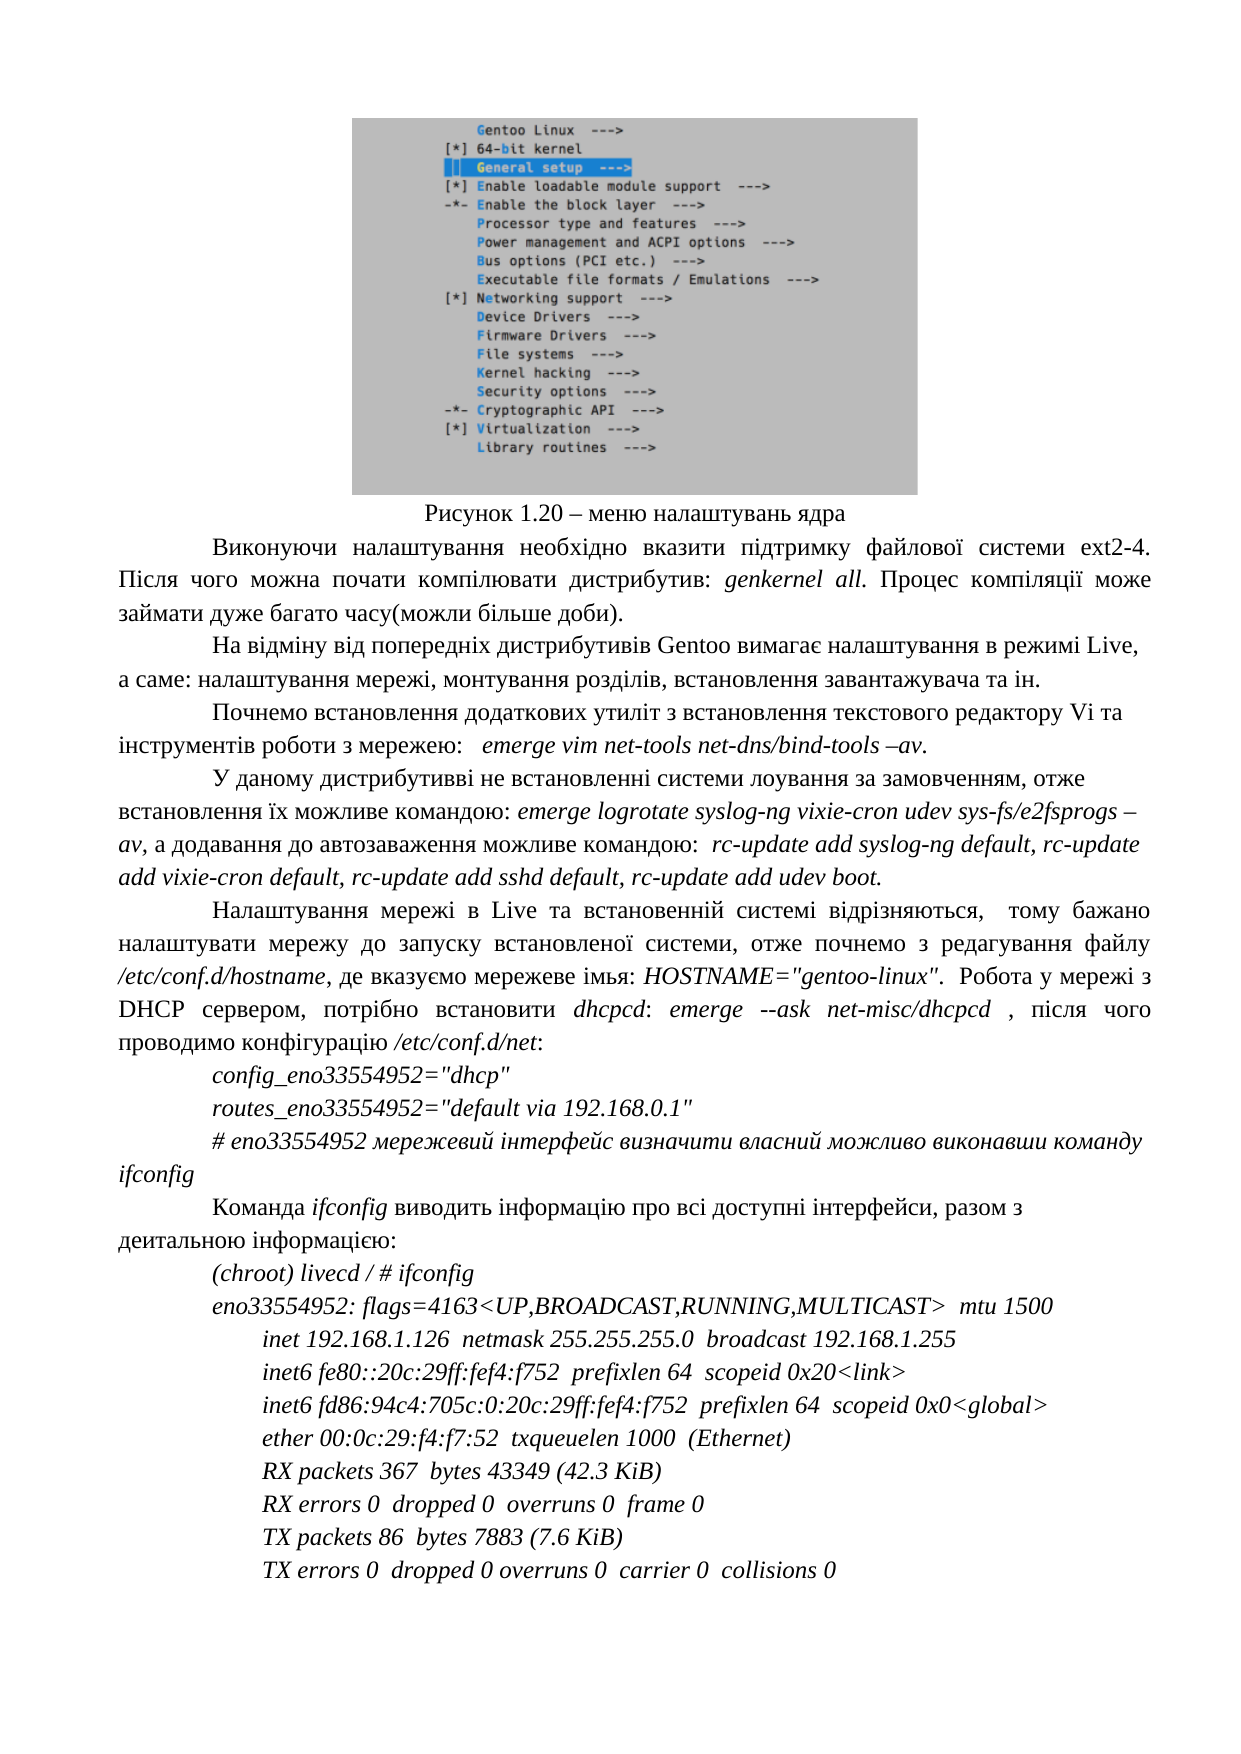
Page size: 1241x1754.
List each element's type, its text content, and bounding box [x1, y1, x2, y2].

text Рисунок 1.20 – меню налаштувань ядра [118, 498, 1152, 527]
text RX packets 367 bytes 43349 (42.3 KiB) [118, 1456, 1152, 1485]
text TX errors 0 dropped 0 overruns 0 carrier 0 collisions 0 [118, 1555, 1152, 1584]
text inet6 fe80::20c:29ff:fef4:f752 prefixlen 64 scopeid 0x20<link> [118, 1357, 1152, 1386]
text Виконуючи налаштування необхідно вказити підтримку файлової системи ext2-4. Після чого можна почати компілювати дистрибутив: genkernel all. Процес компіляції може займати дуже багато часу(можли більше доби). [118, 532, 1152, 626]
text RX errors 0 dropped 0 overruns 0 frame 0 [118, 1489, 1152, 1518]
picture [352, 118, 918, 495]
text На відміну від попередніх дистрибутивів Gentoo вимагає налаштування в режимі Live, а саме: налаштування мережі, монтування розділів, встановлення завантажувача та ін. [118, 631, 1152, 692]
text routes_eno33554952="default via 192.168.0.1" [118, 1093, 1152, 1122]
text Налаштування мережі в Live та встановенній системі відрізняються, тому бажано налаштувати мережу до запуску встановленої системи, отже почнемо з редагування файлу /etc/conf.d/hostname, де вказуємо мережеве імья: HOSTNAME="gentoo-linux". Робота у мережі з DHCP сервером, потрібно встановити dhcpcd: emerge --ask net-misc/dhcpcd , після чого проводимо конфігурацію /etc/conf.d/net: [118, 895, 1152, 1056]
text Команда ifconfig виводить інформацію про всі доступні інтерфейси, разом з деитальною інформацією: [118, 1192, 1152, 1254]
text ether 00:0c:29:f4:f7:52 txqueuelen 1000 (Ethernet) [118, 1423, 1152, 1452]
text У даному дистрибутивві не встановленні системи лоування за замовченням, отже встановлення їх можливе командою: emerge logrotate syslog-ng vixie-cron udev sys-fs/e2fsprogs –av, а додавання до автозаваження можливе командою: rc-update add syslog-ng default, rc-update add vixie-cron default, rc-update add sshd default, rc-update add udev boot. [118, 763, 1152, 891]
text (chroot) livecd / # ifconfig [118, 1258, 1152, 1287]
text # eno33554952 мережевий інтерфейс визначити власний можливо виконавши команду ifconfig [118, 1126, 1152, 1188]
text eno33554952: flags=4163<UP,BROADCAST,RUNNING,MULTICAST> mtu 1500 [118, 1291, 1152, 1320]
text TX packets 86 bytes 7883 (7.6 KiB) [118, 1522, 1152, 1551]
text inet6 fd86:94c4:705c:0:20c:29ff:fef4:f752 prefixlen 64 scopeid 0x0<global> [118, 1390, 1152, 1419]
text Почнемо встановлення додаткових утиліт з встановлення текстового редактору Vi та інструментів роботи з мережею: emerge vim net-tools net-dns/bind-tools –av. [118, 697, 1152, 758]
text inet 192.168.1.126 netmask 255.255.255.0 broadcast 192.168.1.255 [118, 1324, 1152, 1353]
text config_eno33554952="dhcp" [118, 1060, 1152, 1089]
